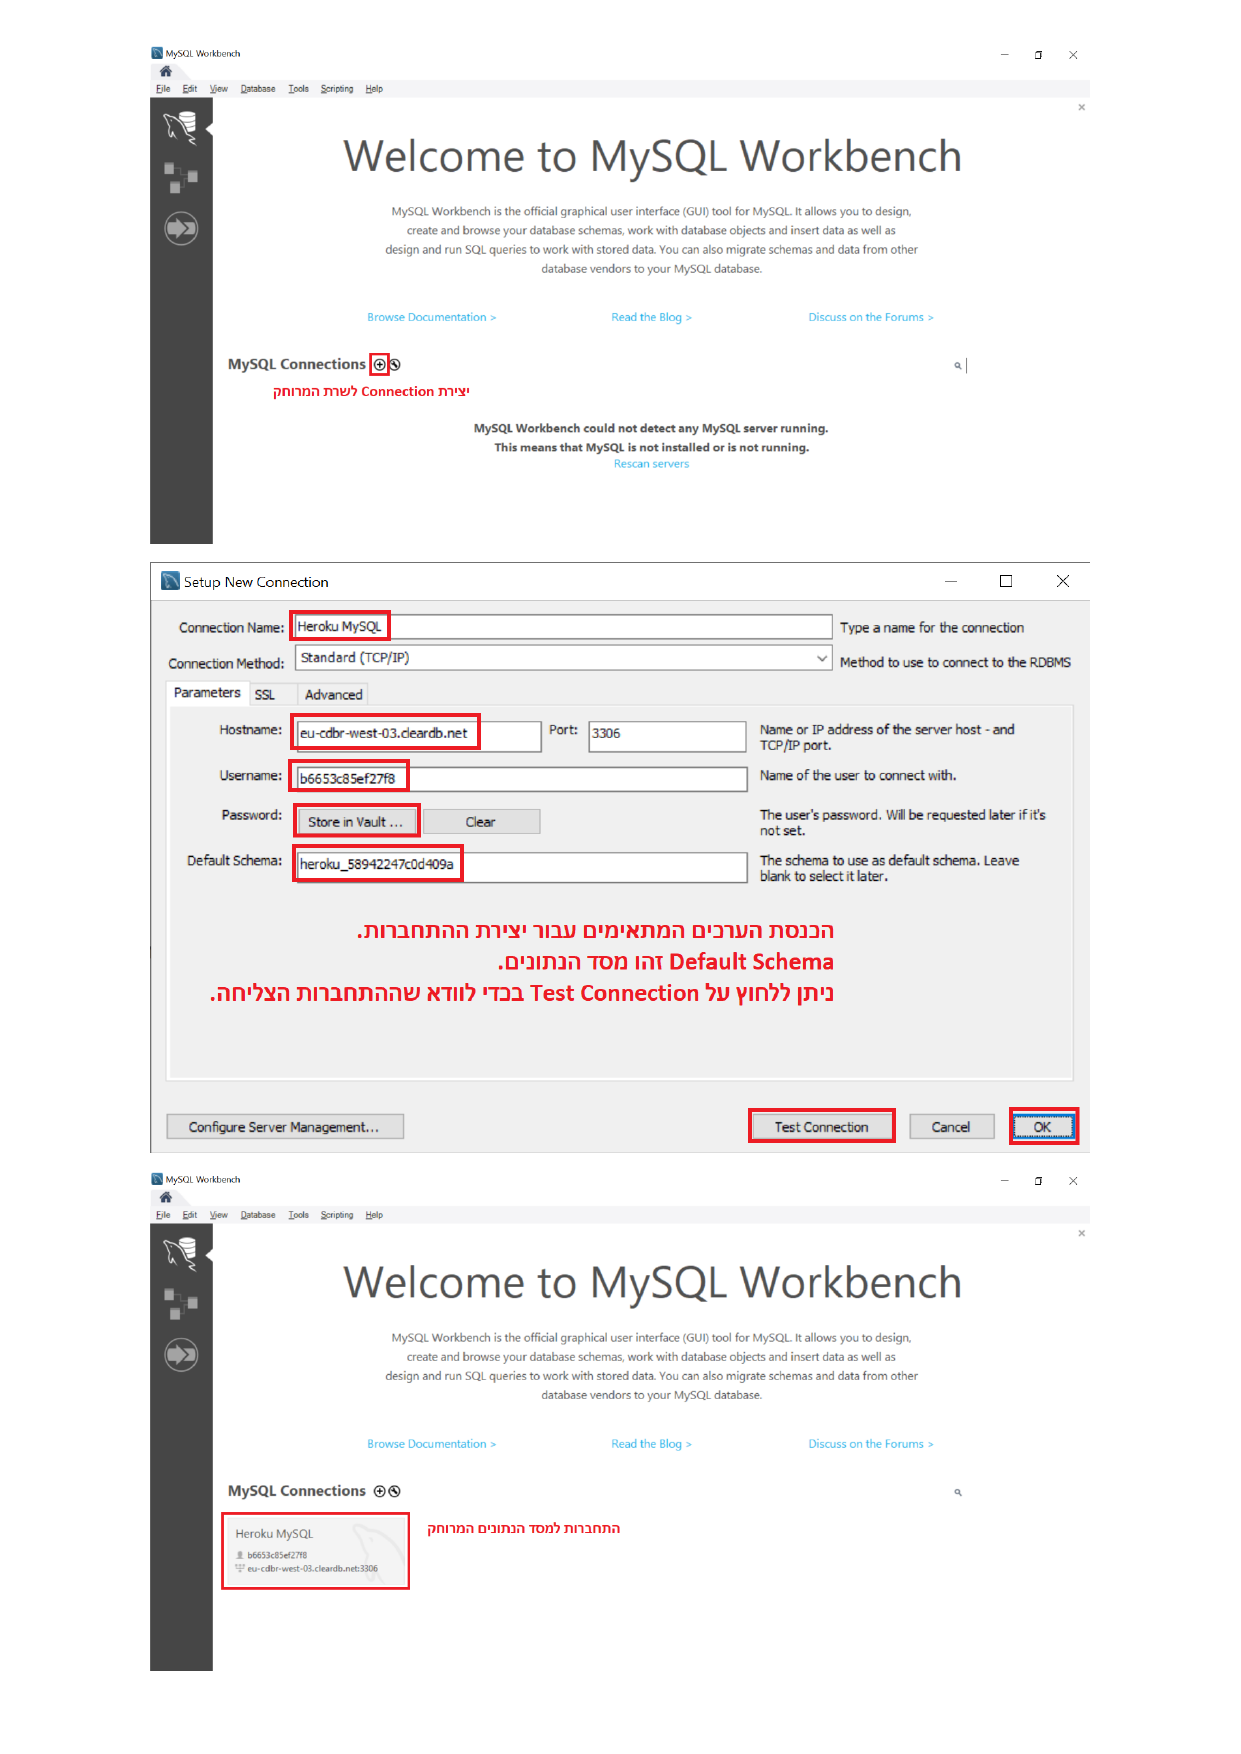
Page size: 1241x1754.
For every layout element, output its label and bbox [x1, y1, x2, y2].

picture [150, 44, 1090, 544]
picture [150, 562, 1090, 1153]
picture [150, 1171, 1090, 1671]
